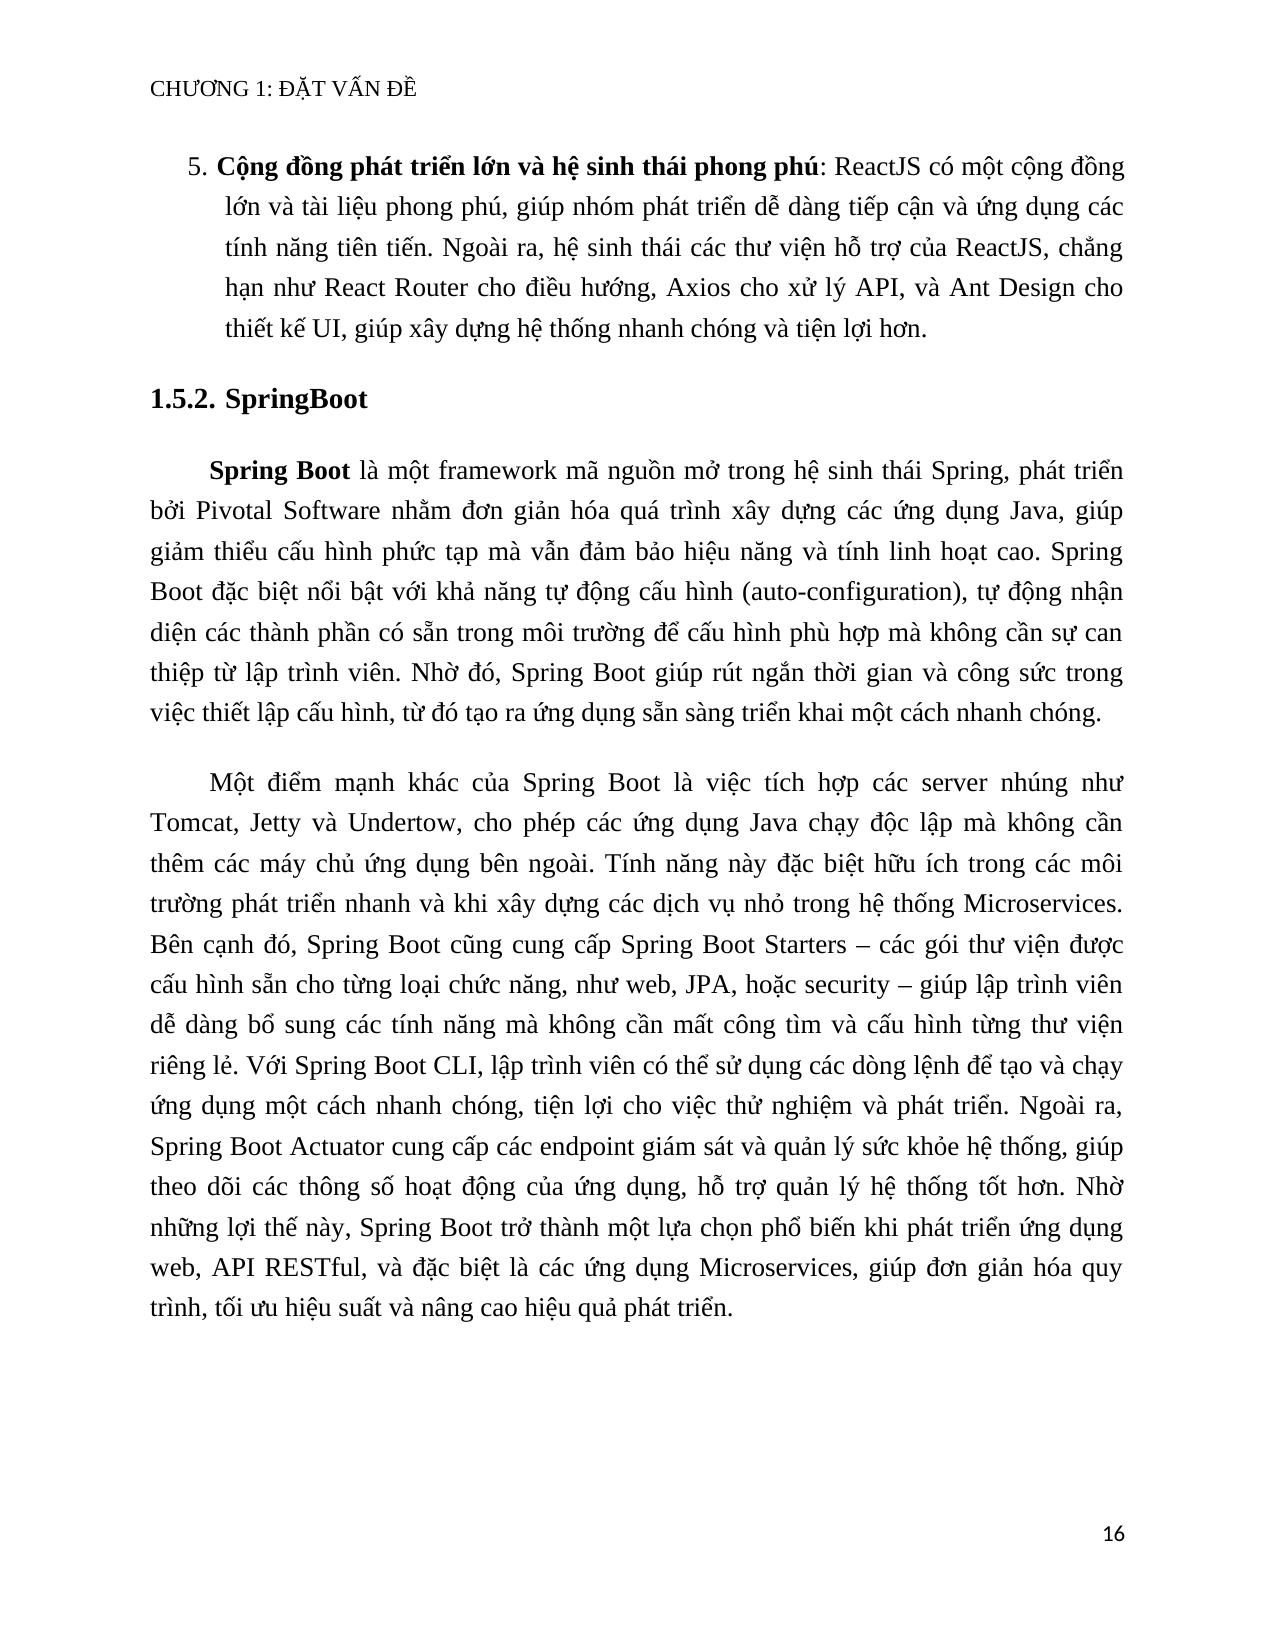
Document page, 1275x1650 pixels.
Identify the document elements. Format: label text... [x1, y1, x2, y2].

list SpringBoot [150, 491, 1125, 525]
text Một điểm mạnh khác của Spring Boot là việc tích hợp các server nhúng như Tomcat, Jetty và Undertow, cho phép các ứng dụng Java chạy độc lập mà không cần thêm các máy chủ ứng dụng bên ngoài. Tính năng này đặc biệt hữu ích trong các môi trường phát triển nhanh và khi xây dựng các dịch vụ nhỏ trong hệ thống Microservices. Bên cạnh đó, Spring Boot cũng cung cấp Spring Boot Starters – các gói thư viện được cấu hình sẵn cho từng loại chức năng, như web, JPA, hoặc security – giúp lập trình viên dễ dàng bổ sung các tính năng mà không cần mất công tìm và cấu hình từng thư viện riêng lẻ. Với Spring Boot CLI, lập trình viên có thể sử dụng các dòng lệnh để tạo và chạy ứng dụng một cách nhanh chóng, tiện lợi cho việc thử nghiệm và phát triển. Ngoài ra, Spring Boot Actuator cung cấp các endpoint giám sát và quản lý sức khỏe hệ thống, giúp theo dõi các thông số hoạt động của ứng dụng, hỗ trợ quản lý hệ thống tốt hơn. Nhờ những lợi thế này, Spring Boot trở thành một lựa chọn phổ biến khi phát triển ứng dụng web, API RESTful, và đặc biệt là các ứng dụng Microservices, giúp đơn giản hóa quy trình, tối ưu hiệu suất và nâng cao hiệu quả phát triển. [150, 876, 1125, 1433]
list Cộng đồng phát triển lớn và hệ sinh thái phong phú: ReactJS có một cộng đồng lớn và tài liệu phong phú, giúp nhóm phát triển dễ dàng tiếp cận và ứng dụng các tính năng tiên tiến. Ngoài ra, hệ sinh thái các thư viện hỗ trợ của ReactJS, chẳng hạn như React Router cho điều hướng, Axios cho xử lý API, và Ant Design cho thiết kế UI, giúp xây dựng hệ thống nhanh chóng và tiện lợi hơn. [187, 260, 1125, 453]
list Tối ưu hóa trải nghiệm người dùng: ReactJS cho phép xây dựng các giao diện tương tác cao với trải nghiệm người dùng (UX) tốt. [187, 150, 1125, 222]
text Spring Boot là một framework mã nguồn mở trong hệ sinh thái Spring, phát triển bởi Pivotal Software nhằm đơn giản hóa quá trình xây dựng các ứng dụng Java, giúp giảm thiểu cấu hình phức tạp mà vẫn đảm bảo hiệu năng và tính linh hoạt cao. Spring Boot đặc biệt nổi bật với khả năng tự động cấu hình (auto-configuration), tự động nhận diện các thành phần có sẵn trong môi trường để cấu hình phù hợp mà không cần sự can thiệp từ lập trình viên. Nhờ đó, Spring Boot giúp rút ngắn thời gian và công sức trong việc thiết lập cấu hình, từ đó tạo ra ứng dụng sẵn sàng triển khai một cách nhanh chóng. [150, 564, 1125, 838]
